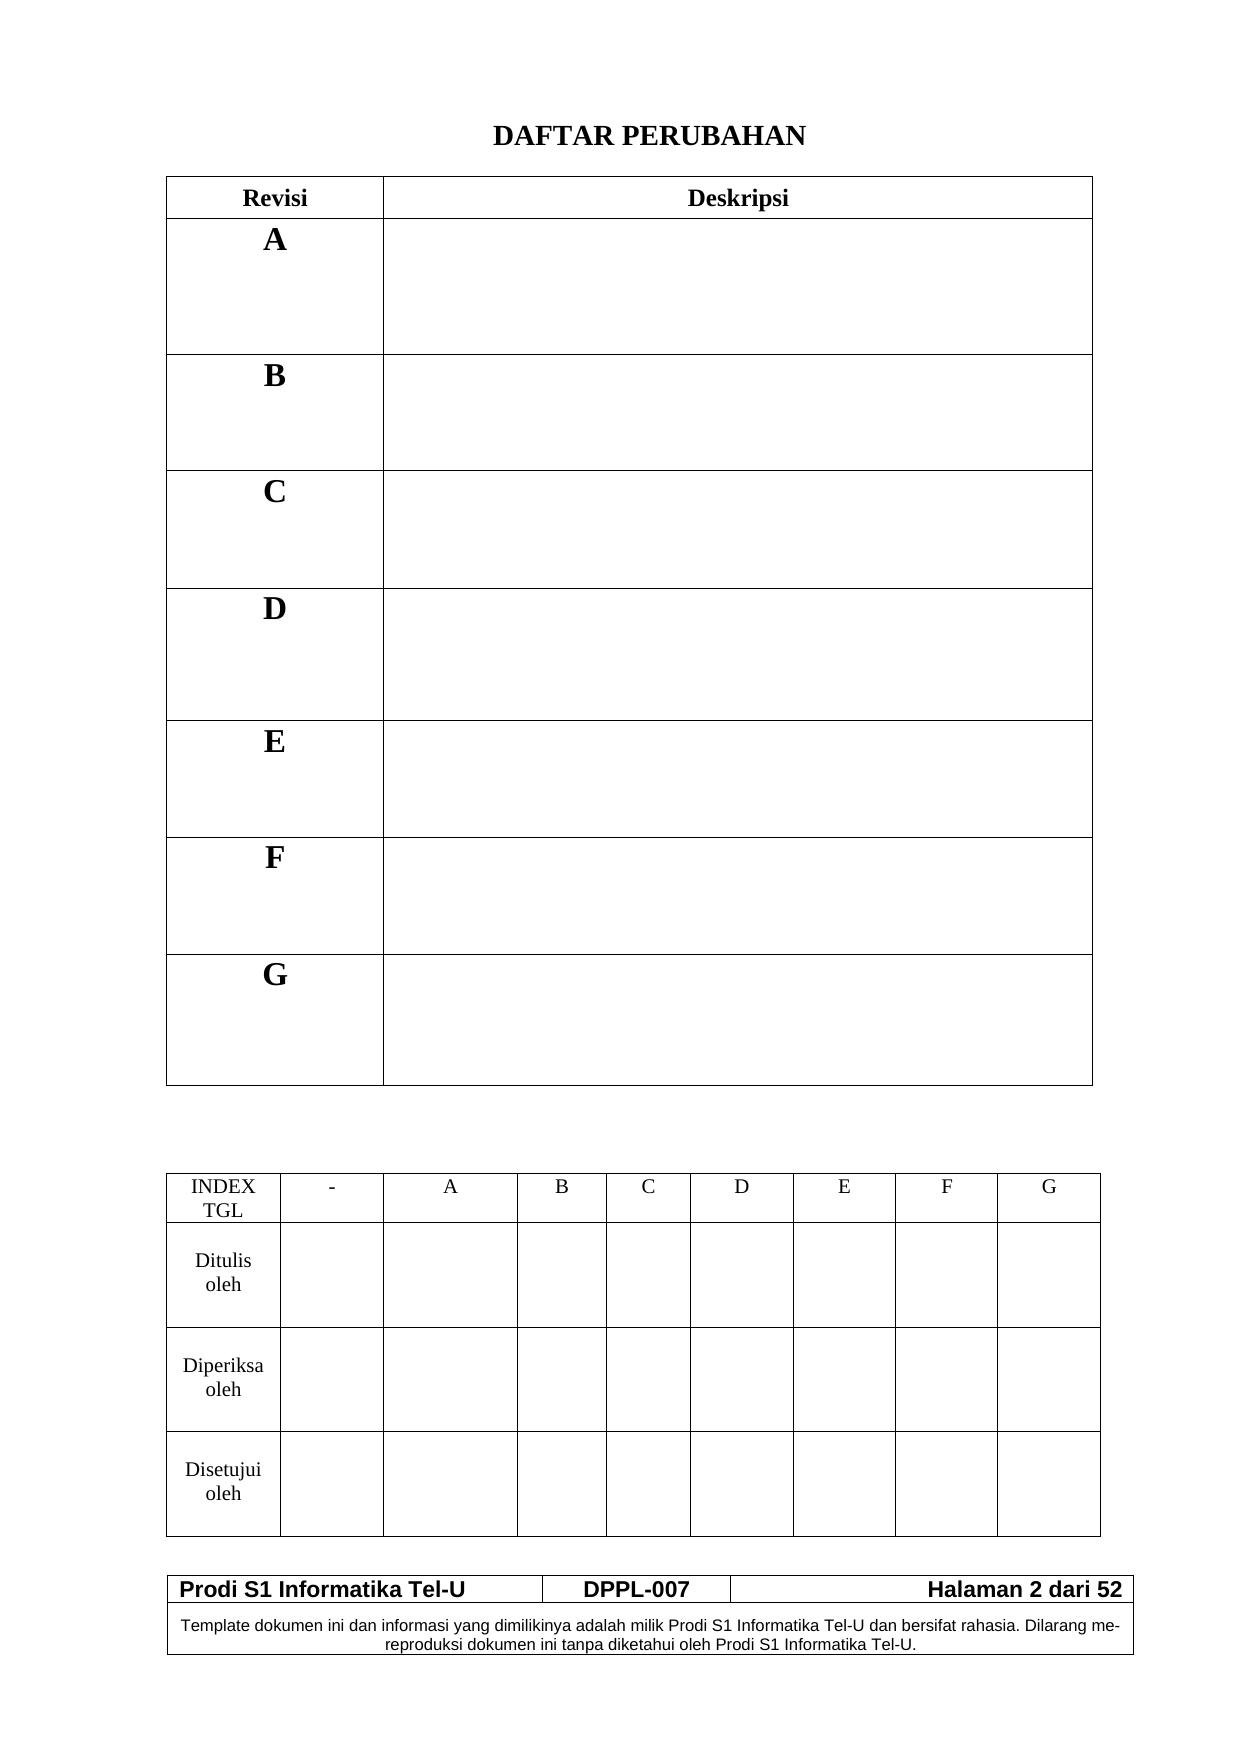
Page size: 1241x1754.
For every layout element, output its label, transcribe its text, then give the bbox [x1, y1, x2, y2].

table_cell [691, 1328, 793, 1431]
subtitle DAFTAR PERUBAHAN [177, 118, 1122, 152]
table_cell G [167, 955, 383, 1085]
table_header C [607, 1174, 690, 1222]
table_cell D [167, 589, 383, 720]
table_cell E [167, 721, 383, 837]
table_cell [607, 1328, 690, 1431]
table_cell [281, 1432, 383, 1536]
table_cell [384, 838, 1092, 953]
table_cell [518, 1223, 606, 1327]
table_header G [998, 1174, 1100, 1222]
table_cell [384, 1432, 517, 1536]
table_header Revisi [167, 177, 383, 218]
table_cell [384, 1328, 517, 1431]
table_header INDEX TGL [167, 1174, 280, 1222]
table_cell [384, 589, 1092, 720]
table_cell F [167, 838, 383, 953]
table_cell [794, 1328, 895, 1431]
table_cell [691, 1432, 793, 1536]
table_cell [384, 219, 1092, 354]
table_cell [384, 1223, 517, 1327]
table_header - [281, 1174, 383, 1222]
table_header A [384, 1174, 517, 1222]
table_cell [998, 1328, 1100, 1431]
table_cell [518, 1328, 606, 1431]
table_cell B [167, 355, 383, 470]
table_cell [607, 1432, 690, 1536]
table_cell [384, 721, 1092, 837]
table_cell [384, 471, 1092, 588]
table_cell [896, 1328, 997, 1431]
table_cell [794, 1223, 895, 1327]
table_cell [281, 1223, 383, 1327]
table_header D [691, 1174, 793, 1222]
table_cell [384, 355, 1092, 470]
table_cell Ditulis oleh [167, 1223, 280, 1327]
table_header B [518, 1174, 606, 1222]
table_cell A [167, 219, 383, 354]
table_cell [518, 1432, 606, 1536]
table_cell Disetujui oleh [167, 1432, 280, 1536]
table_cell [998, 1432, 1100, 1536]
table_cell [896, 1432, 997, 1536]
table_cell Diperiksa oleh [167, 1328, 280, 1431]
table_header F [896, 1174, 997, 1222]
table_cell [607, 1223, 690, 1327]
table_cell C [167, 471, 383, 588]
table_cell [384, 955, 1092, 1085]
table_header E [794, 1174, 895, 1222]
table_cell [998, 1223, 1100, 1327]
table_cell [691, 1223, 793, 1327]
table_cell [794, 1432, 895, 1536]
table_header Deskripsi [384, 177, 1092, 218]
table_cell [281, 1328, 383, 1431]
table_cell [896, 1223, 997, 1327]
